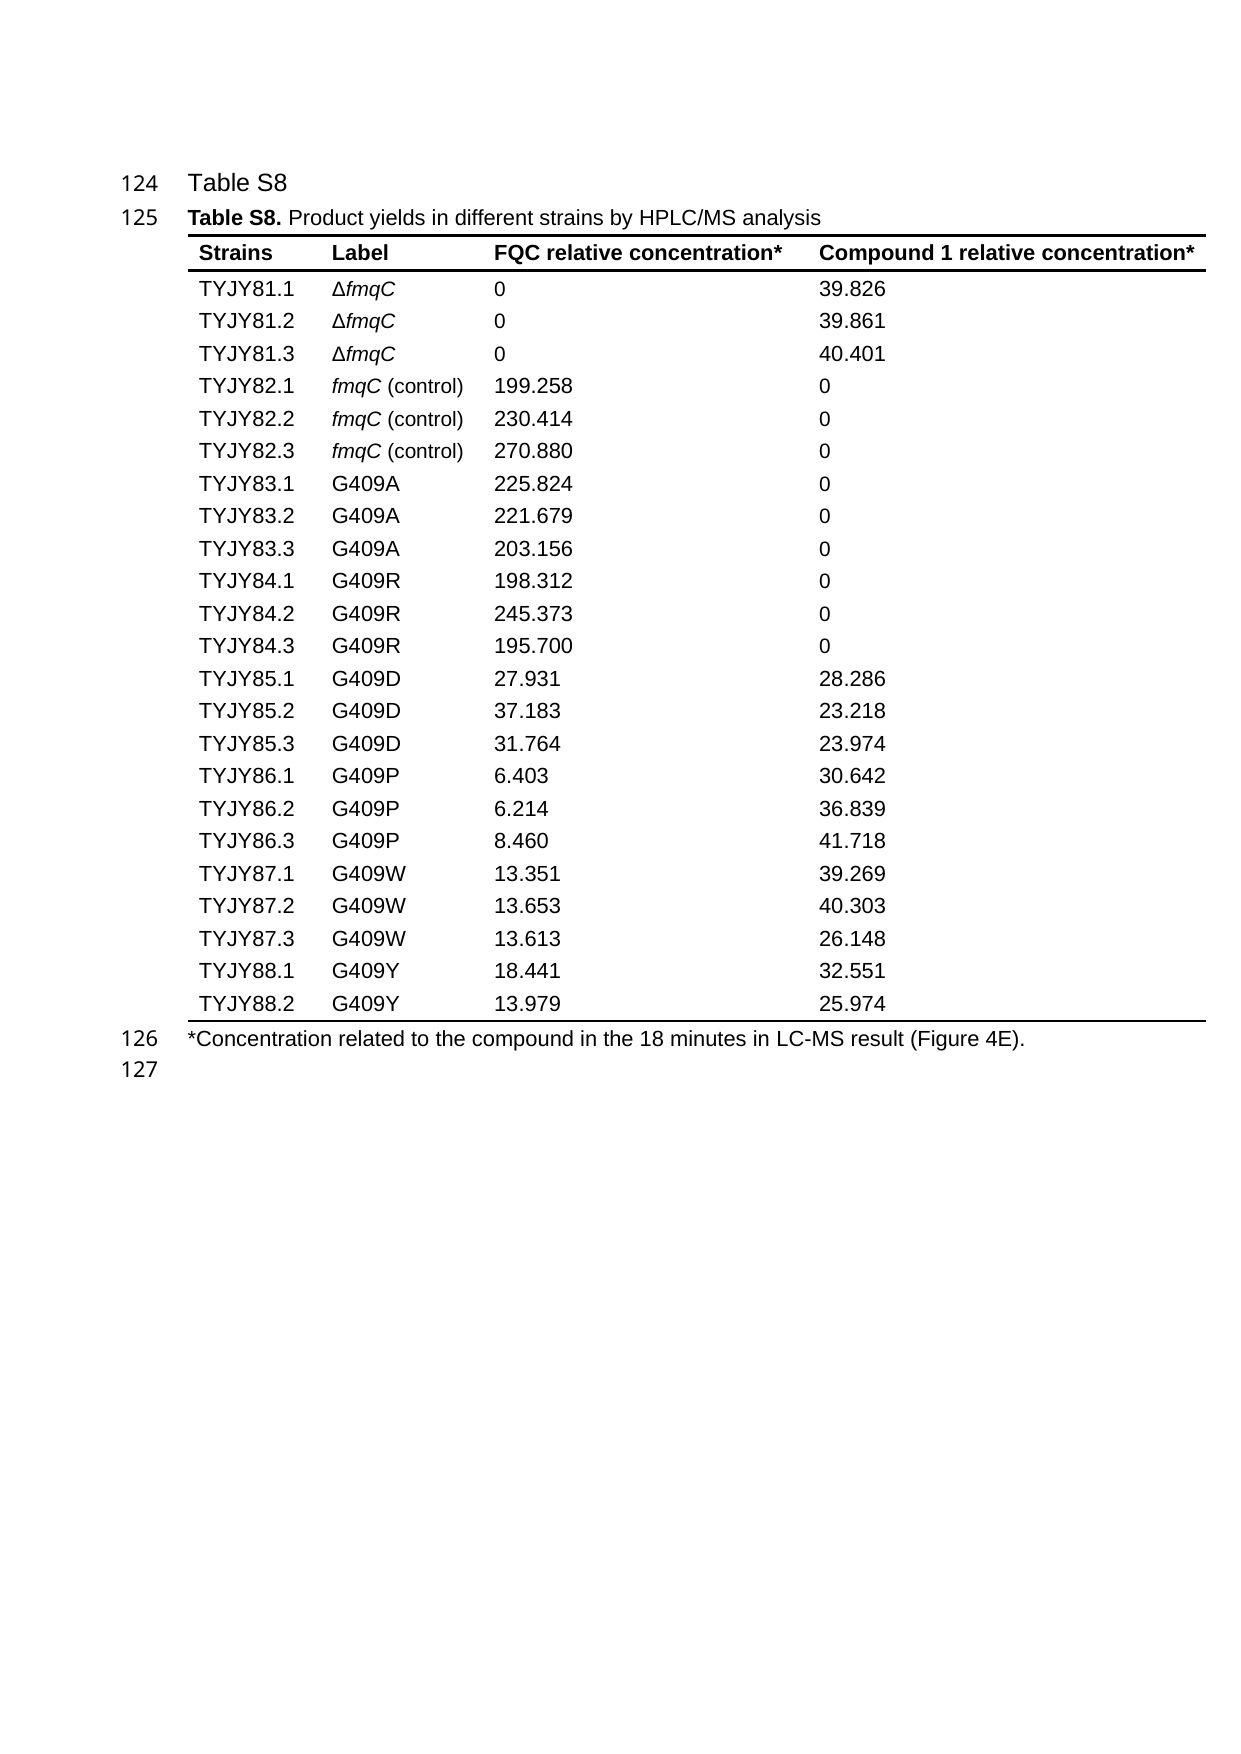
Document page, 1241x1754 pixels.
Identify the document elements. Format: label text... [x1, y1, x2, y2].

table_cell 0 0 0 199.258 230.414 270.880 225.824 221.679 203.156 198.312 245.373 [483, 272, 808, 630]
table_cell 13.653 [483, 890, 808, 922]
table_cell 26.148 [808, 922, 1206, 955]
subtitle Table S8 [187, 166, 1053, 199]
table_cell TYJY87.3 [188, 922, 320, 955]
table_cell TYJY85.3 [188, 727, 320, 760]
table_header FQC relative concentration* [483, 237, 808, 269]
table_cell G409W [320, 890, 483, 922]
text *Concentration related to the compound in the 18 minutes in LC-MS result (Figure 4E). [187, 1022, 1053, 1054]
table_cell 23.974 [808, 727, 1206, 760]
table_cell TYJY84.3 TYJY85.1 TYJY85.2 [188, 630, 320, 727]
table_cell 40.303 [808, 890, 1206, 922]
table_header Compound 1 relative concentration* [808, 237, 1206, 269]
table_cell G409D [320, 727, 483, 760]
table_cell G409P [320, 825, 483, 857]
table_cell 30.642 36.839 [808, 760, 1206, 825]
table_cell TYJY87.2 [188, 890, 320, 922]
table_header Label [320, 237, 483, 269]
table_cell 195.700 27.931 37.183 [483, 630, 808, 727]
table_cell 13.351 [483, 857, 808, 890]
table_cell 31.764 [483, 727, 808, 760]
table_header Strains [188, 237, 320, 269]
table_cell 8.460 [483, 825, 808, 857]
table_cell G409W [320, 857, 483, 890]
table_cell 32.551 25.974 [808, 955, 1206, 1020]
table_cell 41.718 [808, 825, 1206, 857]
table_cell G409W [320, 922, 483, 955]
table_cell TYJY86.3 [188, 825, 320, 857]
table_cell TYJY81.1 TYJY81.2 TYJY81.3 TYJY82.1 TYJY82.2 TYJY82.3 TYJY83.1 TYJY83.2 TYJY83.3 TYJY84.1 TYJY84.2 [188, 272, 320, 630]
table_cell 6.403 6.214 [483, 760, 808, 825]
table_cell TYJY87.1 [188, 857, 320, 890]
table_cell TYJY86.1 TYJY86.2 [188, 760, 320, 825]
table_cell G409Y G409Y [320, 955, 483, 1020]
table_cell G409R G409D G409D [320, 630, 483, 727]
table_cell 0 28.286 23.218 [808, 630, 1206, 727]
text Table S8. Product yields in different strains by HPLC/MS analysis [187, 201, 1053, 233]
table_cell 39.269 [808, 857, 1206, 890]
table_cell 13.613 [483, 922, 808, 955]
table_cell G409P G409P [320, 760, 483, 825]
table_cell TYJY88.1 TYJY88.2 [188, 955, 320, 1020]
table_cell 39.826 39.861 40.401 0 0 0 0 0 0 0 0 [808, 272, 1206, 630]
table_cell 18.441 13.979 [483, 955, 808, 1020]
table_cell ΔfmqC ΔfmqC ΔfmqC fmqC (control) fmqC (control) fmqC (control) G409A G409A G409A G409R G409R [320, 272, 483, 630]
